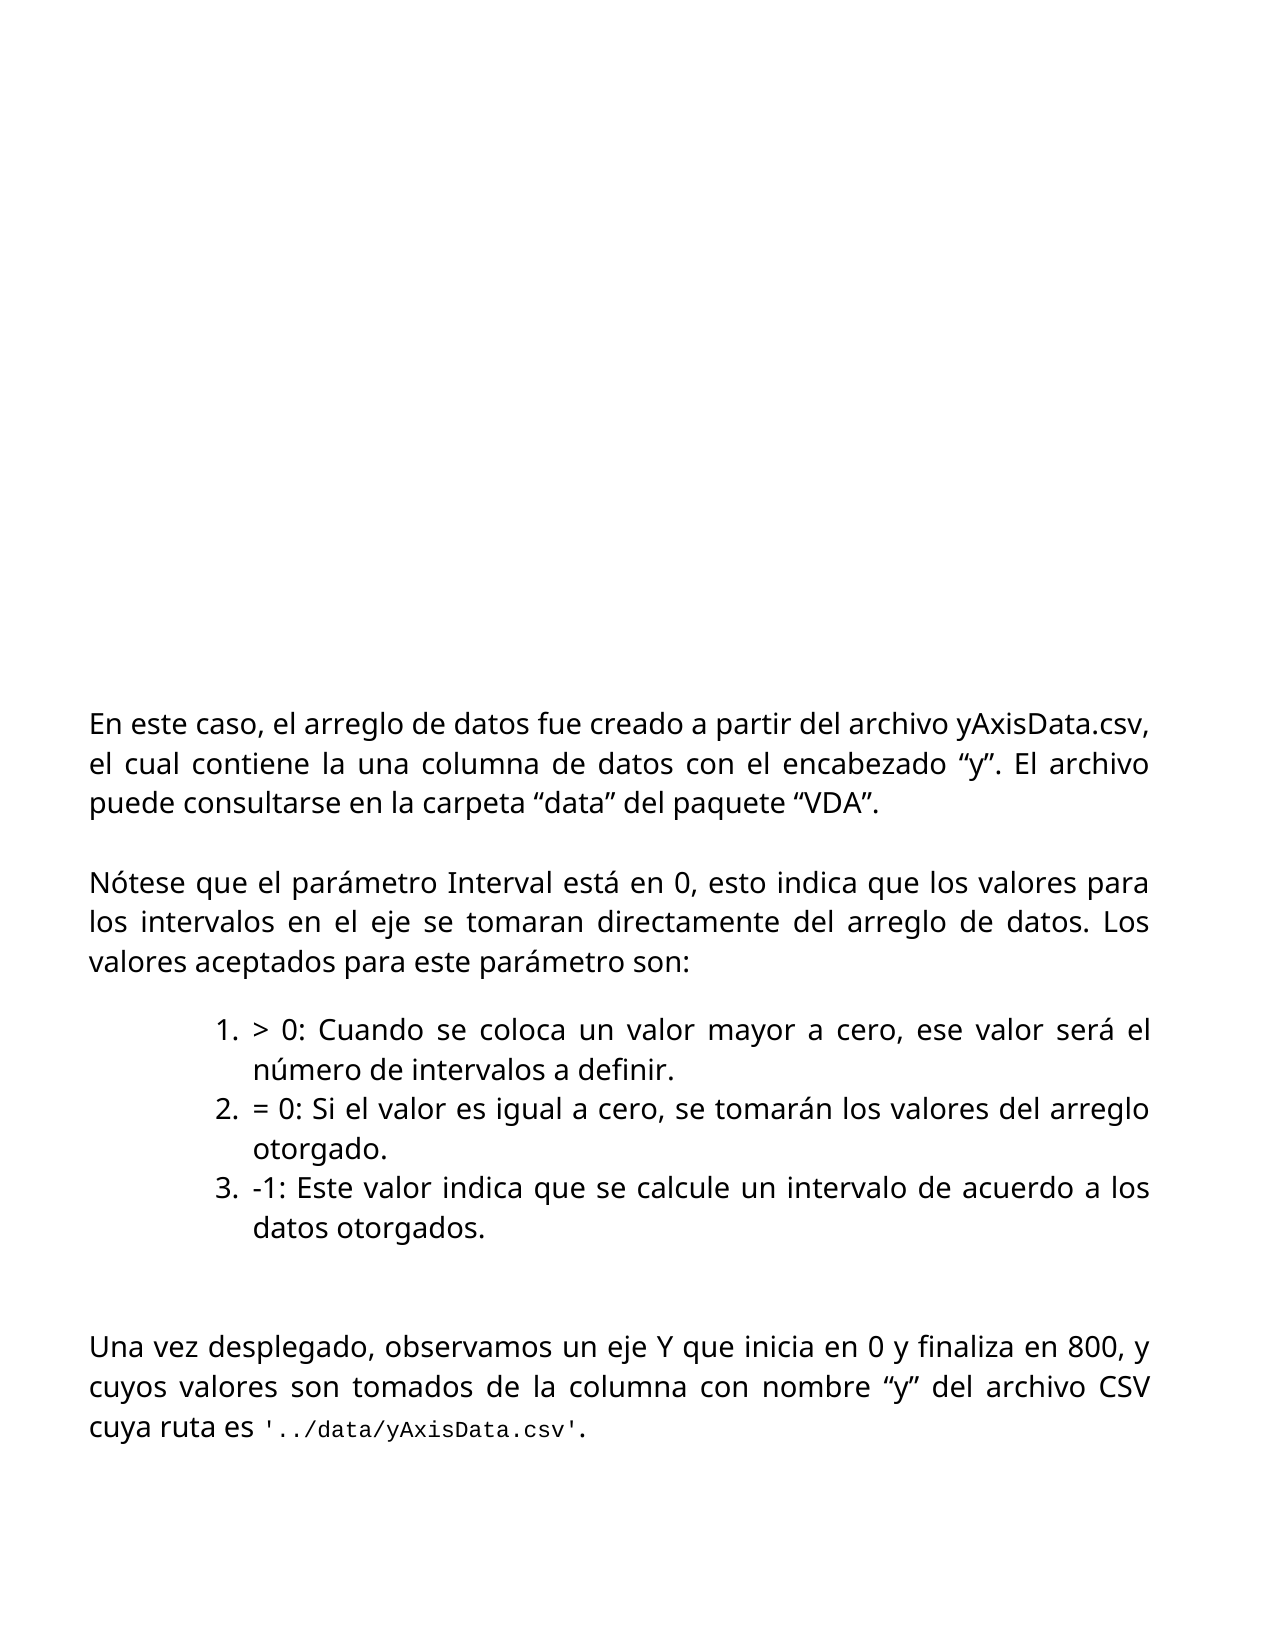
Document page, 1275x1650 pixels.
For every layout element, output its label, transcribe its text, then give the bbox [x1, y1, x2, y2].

list = 0: Si el valor es igual a cero, se tomarán los valores del arreglo otorgado. [215, 1088, 1152, 1168]
list -1: Este valor indica que se calcule un intervalo de acuerdo a los datos otorgados. [215, 1168, 1152, 1247]
list > 0: Cuando se coloca un valor mayor a cero, ese valor será el número de intervalos a definir. [215, 1009, 1152, 1088]
text En este caso, el arreglo de datos fue creado a partir del archivo yAxisData.csv, el cual contiene la una columna de datos con el encabezado “y”. El archivo puede consultarse en la carpeta “data” del paquete “VDA”. [88, 703, 1152, 822]
text Nótese que el parámetro Interval está en 0, esto indica que los valores para los intervalos en el eje se tomaran directamente del arreglo de datos. Los valores aceptados para este parámetro son: [88, 862, 1152, 981]
text Una vez desplegado, observamos un eje Y que inicia en 0 y finaliza en 800, y cuyos valores son tomados de la columna con nombre “y” del archivo CSV cuya ruta es '../data/yAxisData.csv'. [88, 1327, 1152, 1446]
